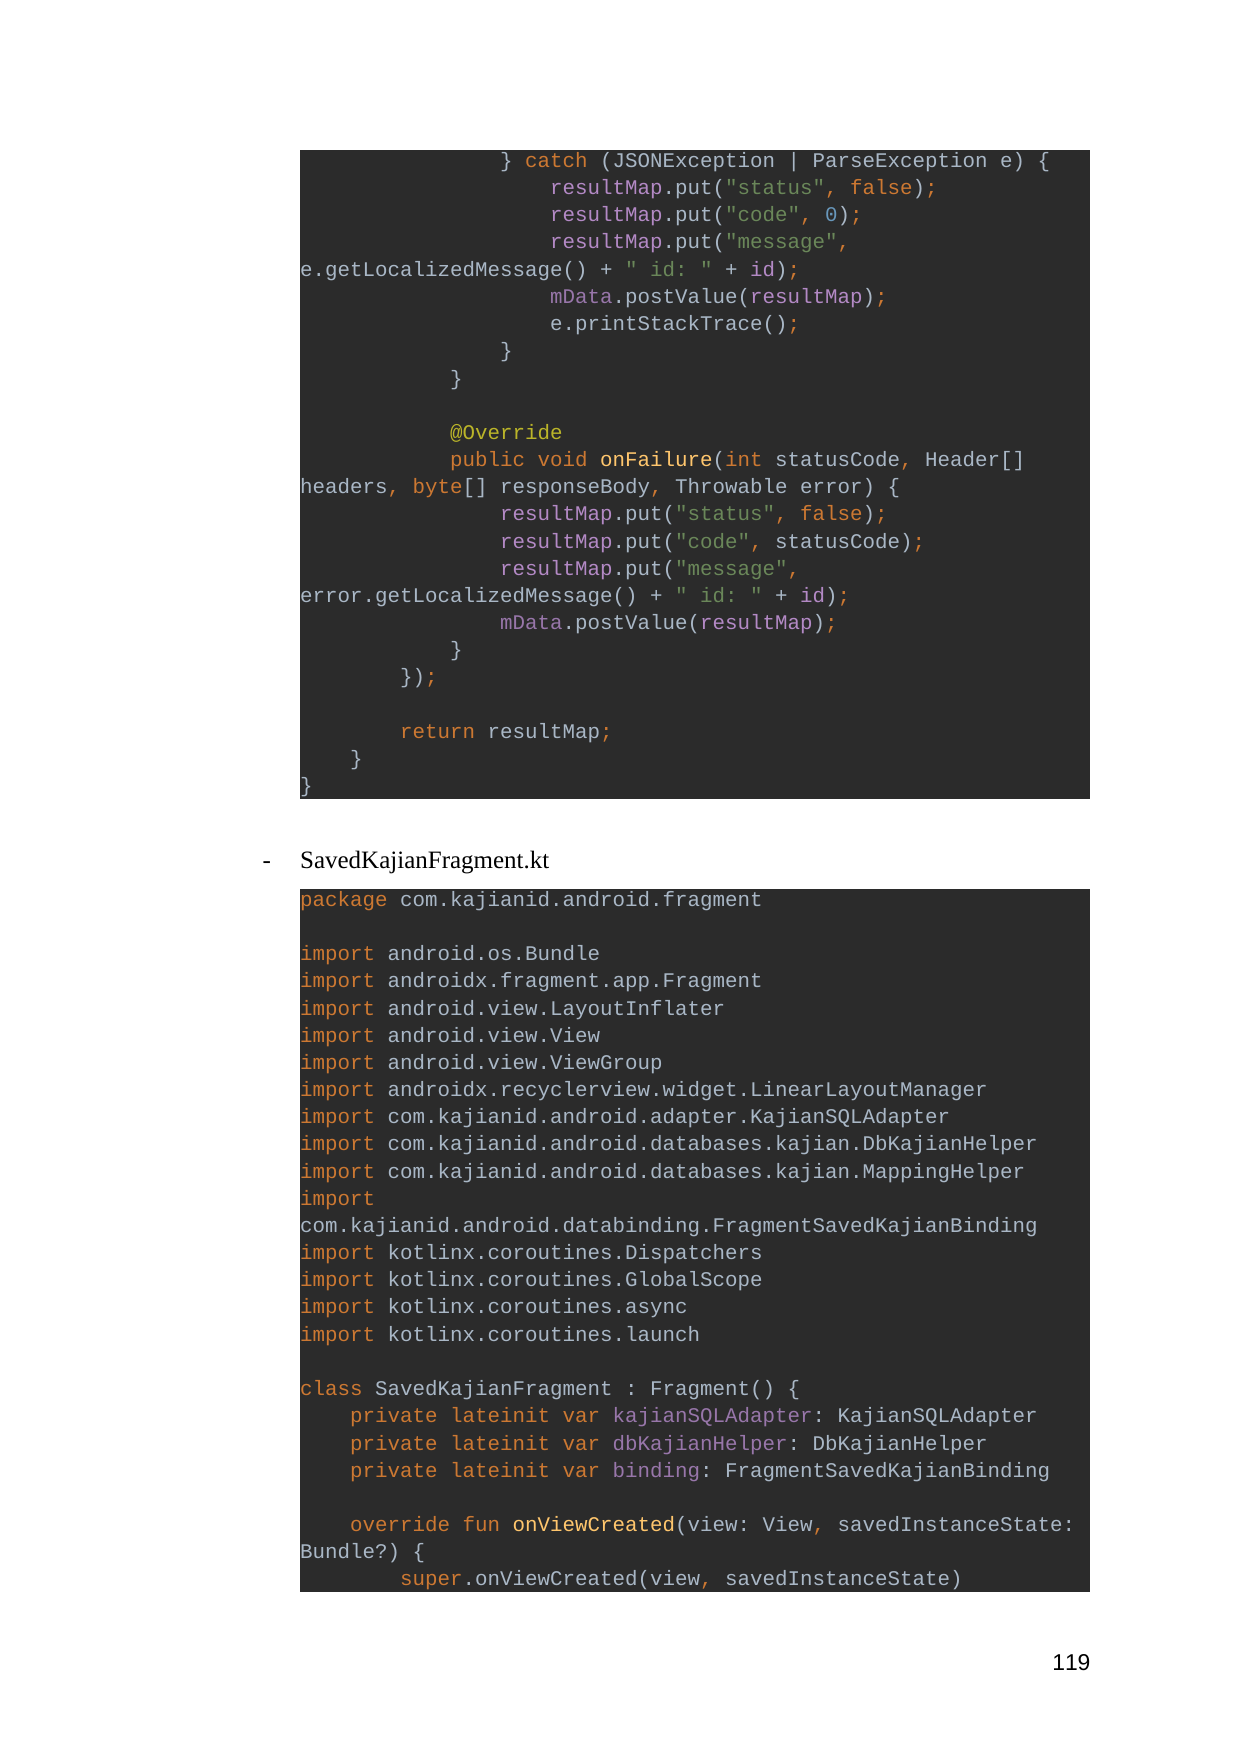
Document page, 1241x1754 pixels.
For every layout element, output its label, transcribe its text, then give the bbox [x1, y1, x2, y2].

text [300, 150, 1090, 799]
list SavedKajianFragment.kt [262, 846, 1090, 874]
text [300, 889, 1090, 1592]
